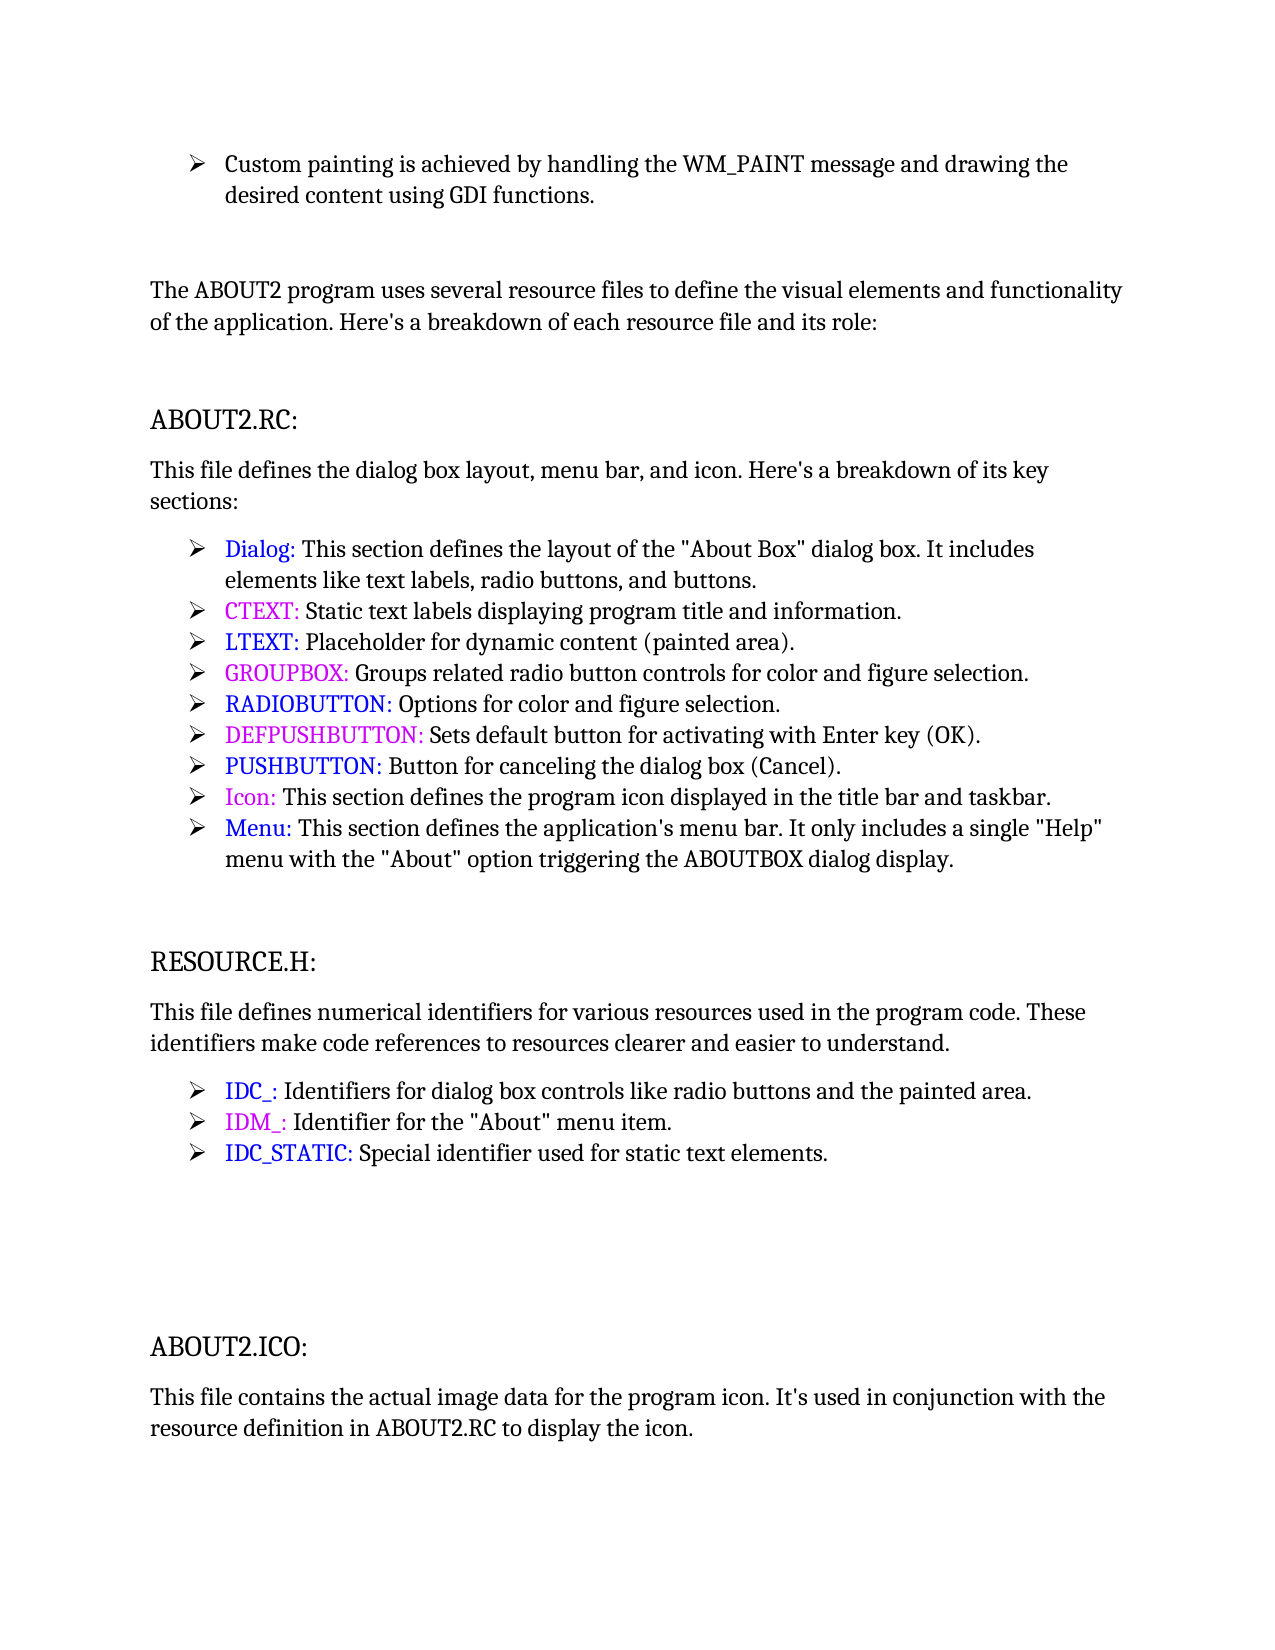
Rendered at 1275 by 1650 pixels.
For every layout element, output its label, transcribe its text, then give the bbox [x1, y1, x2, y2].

text This file contains the actual image data for the program icon. It's used in conjunction with the resource definition in ABOUT2.RC to display the icon. [150, 1383, 1125, 1442]
text This file defines the dialog box layout, menu bar, and icon. Here's a breakdown of its key sections: [150, 456, 1125, 516]
list LTEXT: Placeholder for dynamic content (painted area). [187, 628, 1125, 656]
text The ABOUT2 program uses several resource files to define the visual elements and functionality of the application. Here's a breakdown of each resource file and its role: [150, 276, 1125, 336]
text ABOUT2.ICO: [150, 1330, 1125, 1363]
list Custom painting is achieved by handling the WM_PAINT message and drawing the desired content using GDI functions. [187, 150, 1125, 210]
text ABOUT2.RC: [150, 403, 1125, 436]
list Icon: This section defines the program icon displayed in the title bar and taskbar. [187, 783, 1125, 812]
list IDC_STATIC: Special identifier used for static text elements. [187, 1139, 1125, 1168]
text This file defines numerical identifiers for various resources used in the program code. These identifiers make code references to resources clearer and easier to understand. [150, 998, 1125, 1058]
list RADIOBUTTON: Options for color and figure selection. [187, 690, 1125, 718]
list CTEXT: Static text labels displaying program title and information. [187, 597, 1125, 625]
list Dialog: This section defines the layout of the "About Box" dialog box. It includes elements like text labels, radio buttons, and buttons. [187, 534, 1125, 594]
list IDC_: Identifiers for dialog box controls like radio buttons and the painted area. [187, 1077, 1125, 1106]
list DEFPUSHBUTTON: Sets default button for activating with Enter key (OK). [187, 721, 1125, 749]
text RESOURCE.H: [150, 945, 1125, 979]
list GROUPBOX: Groups related radio button controls for color and figure selection. [187, 659, 1125, 687]
list Menu: This section defines the application's menu bar. It only includes a single "Help" menu with the "About" option triggering the ABOUTBOX dialog display. [187, 814, 1125, 874]
list IDM_: Identifier for the "About" menu item. [187, 1108, 1125, 1137]
list PUSHBUTTON: Button for canceling the dialog box (Cancel). [187, 752, 1125, 781]
